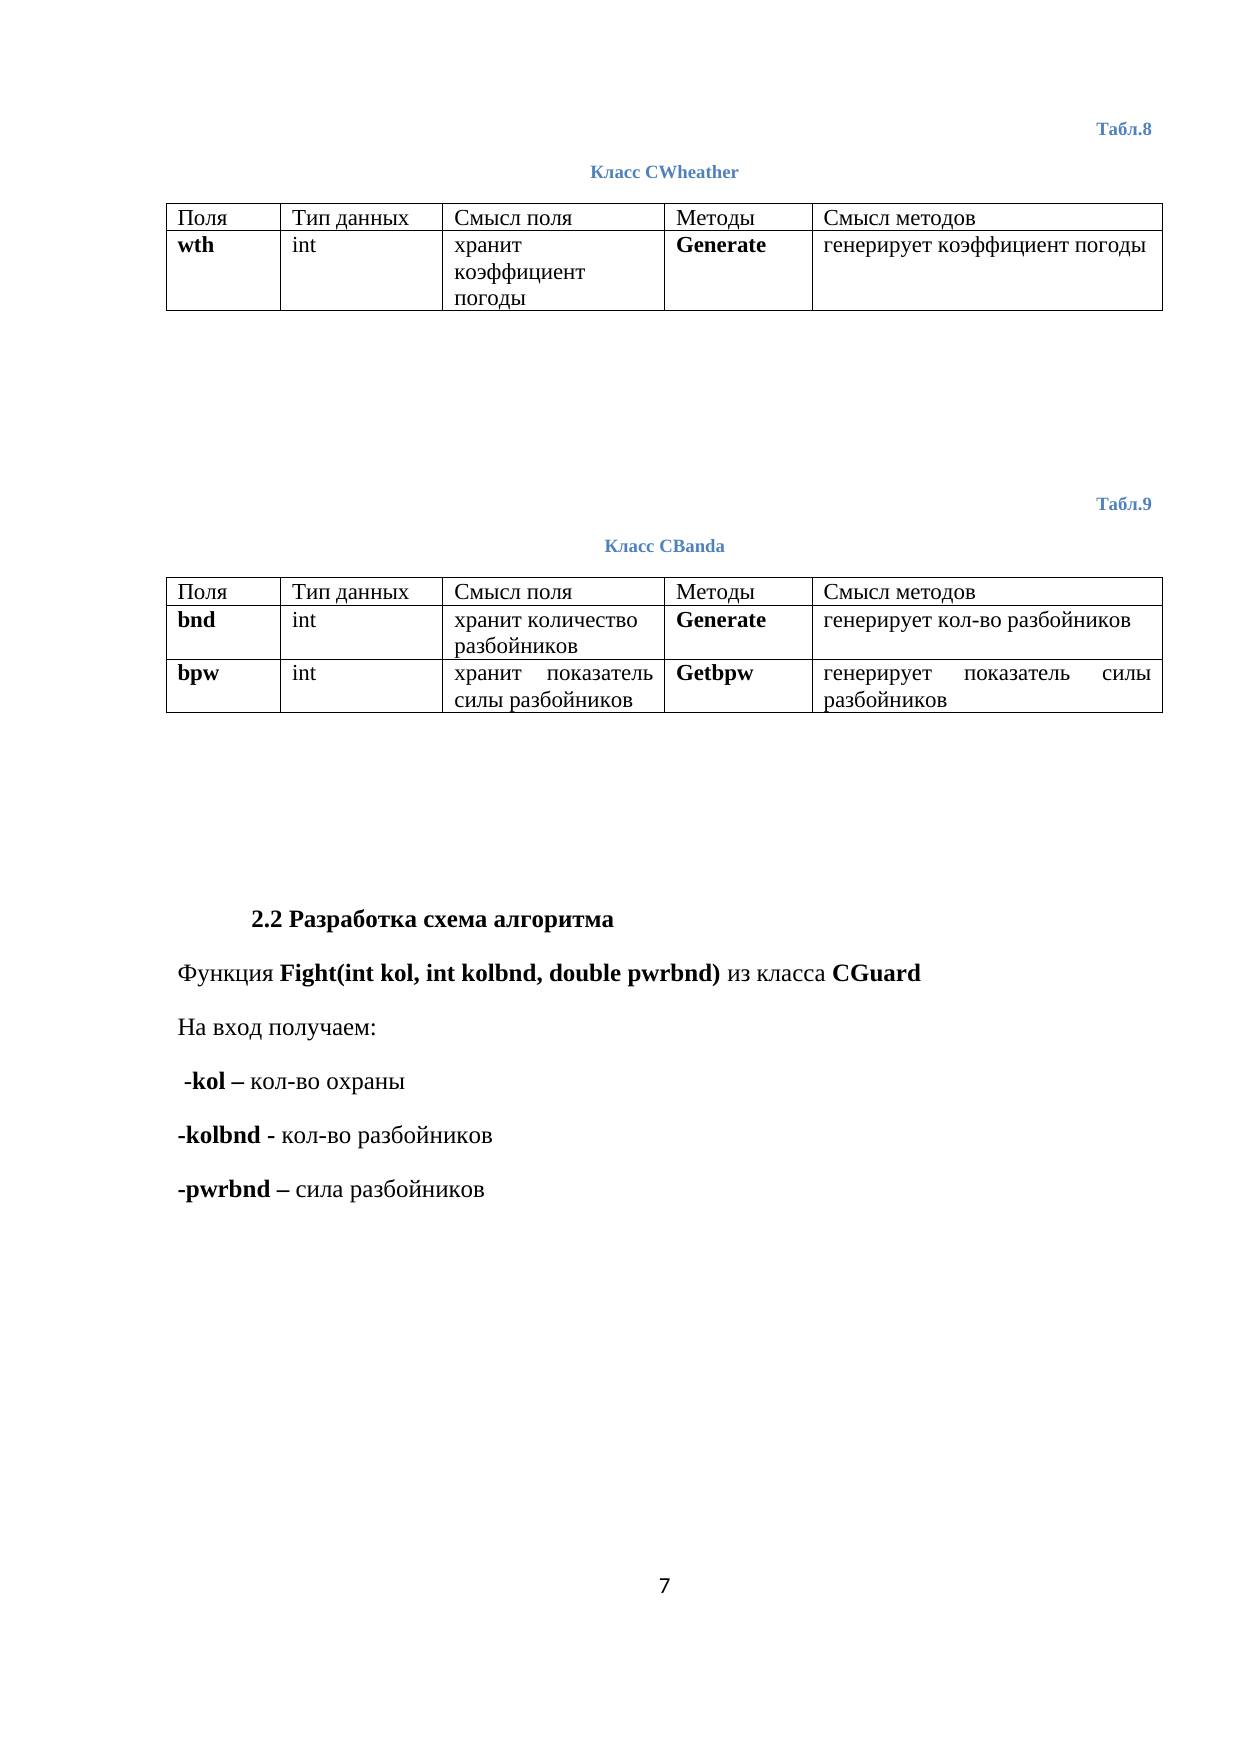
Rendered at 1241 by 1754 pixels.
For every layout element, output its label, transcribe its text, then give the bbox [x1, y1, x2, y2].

table_cell Getbpw [665, 660, 812, 712]
table_cell хранит количество разбойников [443, 606, 664, 658]
table_header Смысл методов [813, 578, 1162, 605]
table_cell bpw [167, 660, 280, 712]
table_cell int [281, 606, 442, 658]
table_header Смысл поля [443, 204, 664, 230]
text -kolbnd - кол-во разбойников [177, 1120, 1152, 1149]
text -kol – кол-во охраны [177, 1066, 1152, 1095]
table_cell генерирует коэффициент погоды [813, 231, 1162, 310]
table_cell bnd [167, 606, 280, 658]
table_cell генерирует кол-во разбойников [813, 606, 1162, 658]
text Класс CWheather [177, 161, 1152, 182]
table_cell int [281, 660, 442, 712]
text Табл.9 [177, 492, 1152, 514]
table_header Смысл методов [813, 204, 1162, 230]
table_header Тип данных [281, 204, 442, 230]
table_header Смысл поля [443, 578, 664, 605]
table_header Поля [167, 204, 280, 230]
text Функция Fight(int kol, int kolbnd, double pwrbnd) из класса CGuard [177, 958, 1152, 987]
table_header Методы [665, 204, 812, 230]
table_cell хранит коэффициент погоды [443, 231, 664, 310]
table_header Поля [167, 578, 280, 605]
text Табл.8 [177, 118, 1152, 140]
table_cell wth [167, 231, 280, 310]
text -pwrbnd – сила разбойников [177, 1174, 1152, 1202]
text 2.2 Разработка схема алгоритма [177, 904, 1152, 933]
table_cell Generate [665, 231, 812, 310]
table_cell int [281, 231, 442, 310]
table_cell генерирует показатель силы разбойников [813, 660, 1162, 712]
text Класс CBanda [177, 535, 1152, 556]
table_header Тип данных [281, 578, 442, 605]
text На вход получаем: [177, 1012, 1152, 1041]
table_header Методы [665, 578, 812, 605]
table_cell Generate [665, 606, 812, 658]
table_cell хранит показатель силы разбойников [443, 660, 664, 712]
